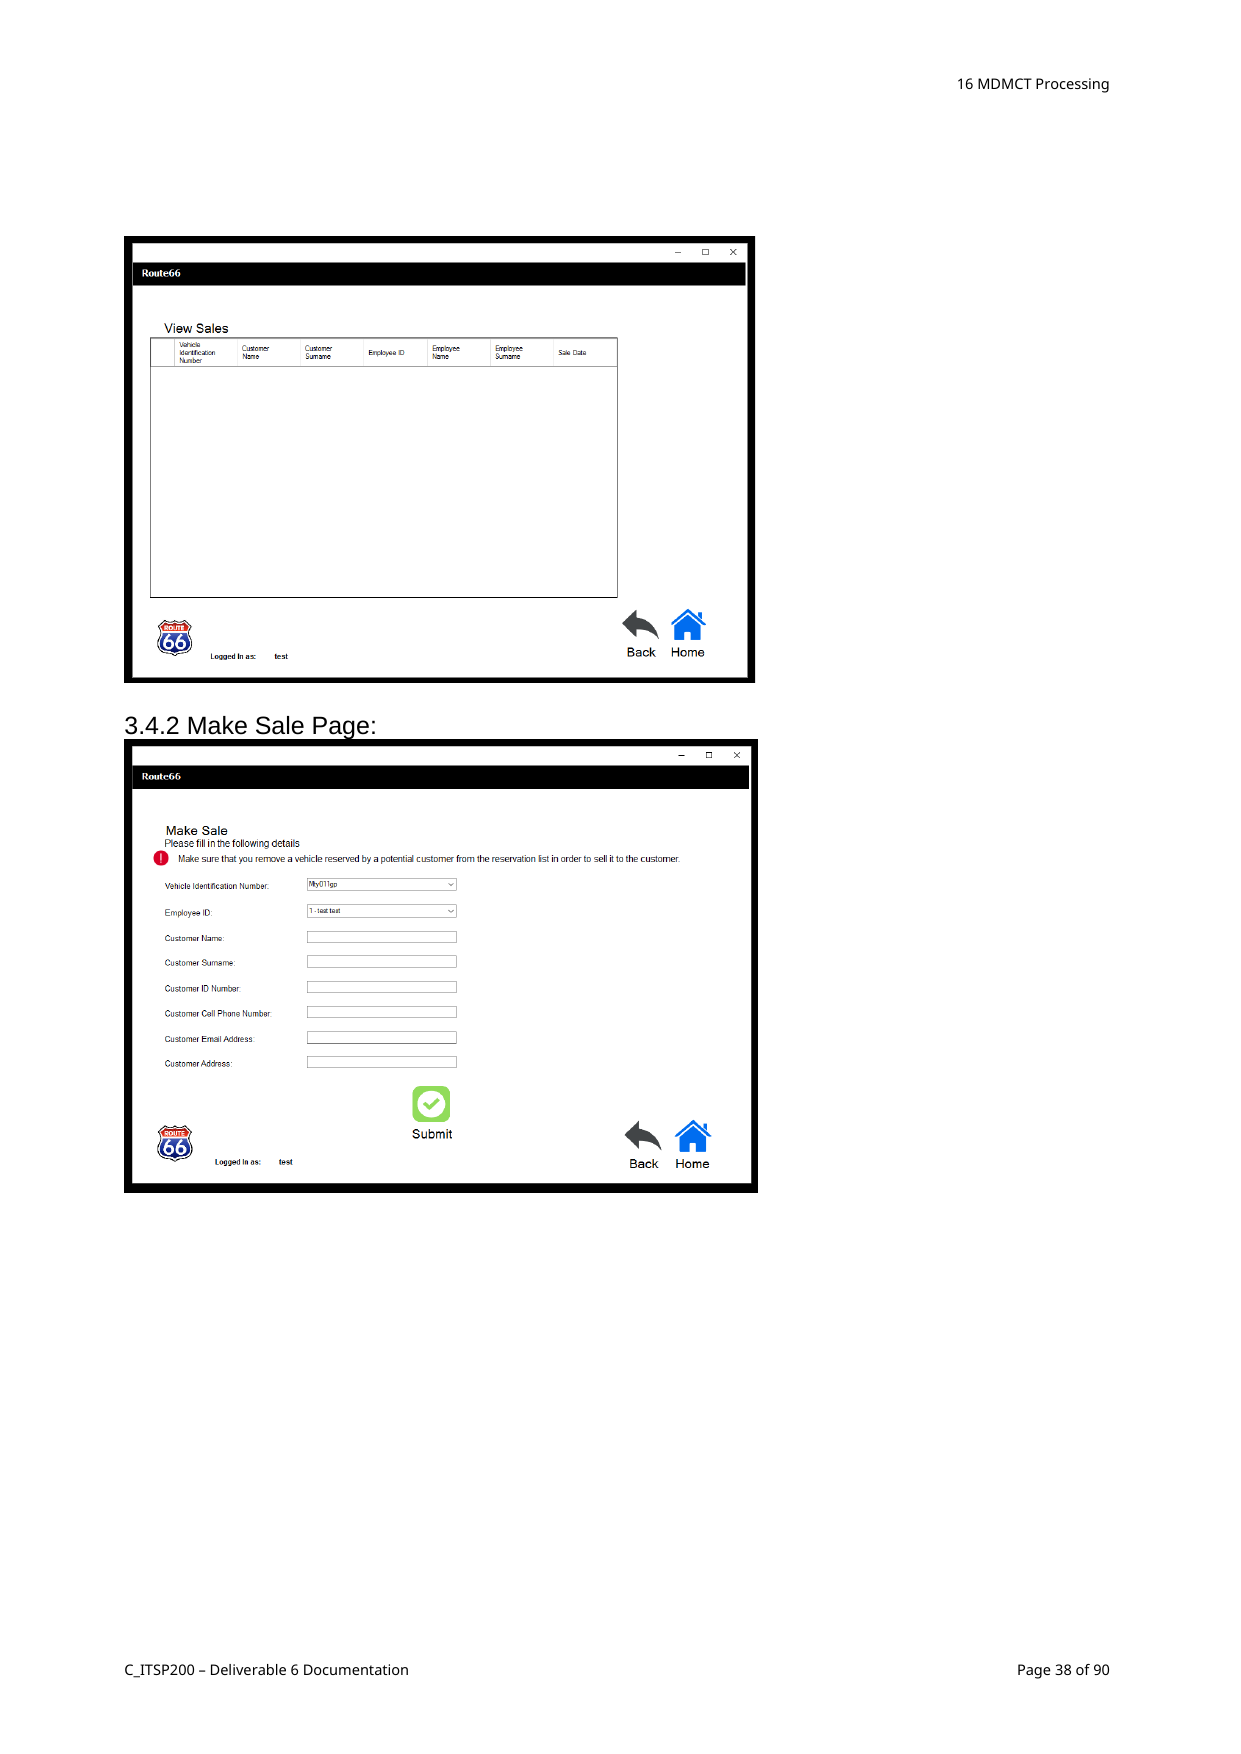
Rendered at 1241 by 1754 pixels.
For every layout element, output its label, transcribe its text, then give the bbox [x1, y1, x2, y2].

picture [124, 739, 758, 1193]
text 3.4.2 Make Sale Page: [124, 711, 1110, 740]
picture [124, 236, 756, 683]
